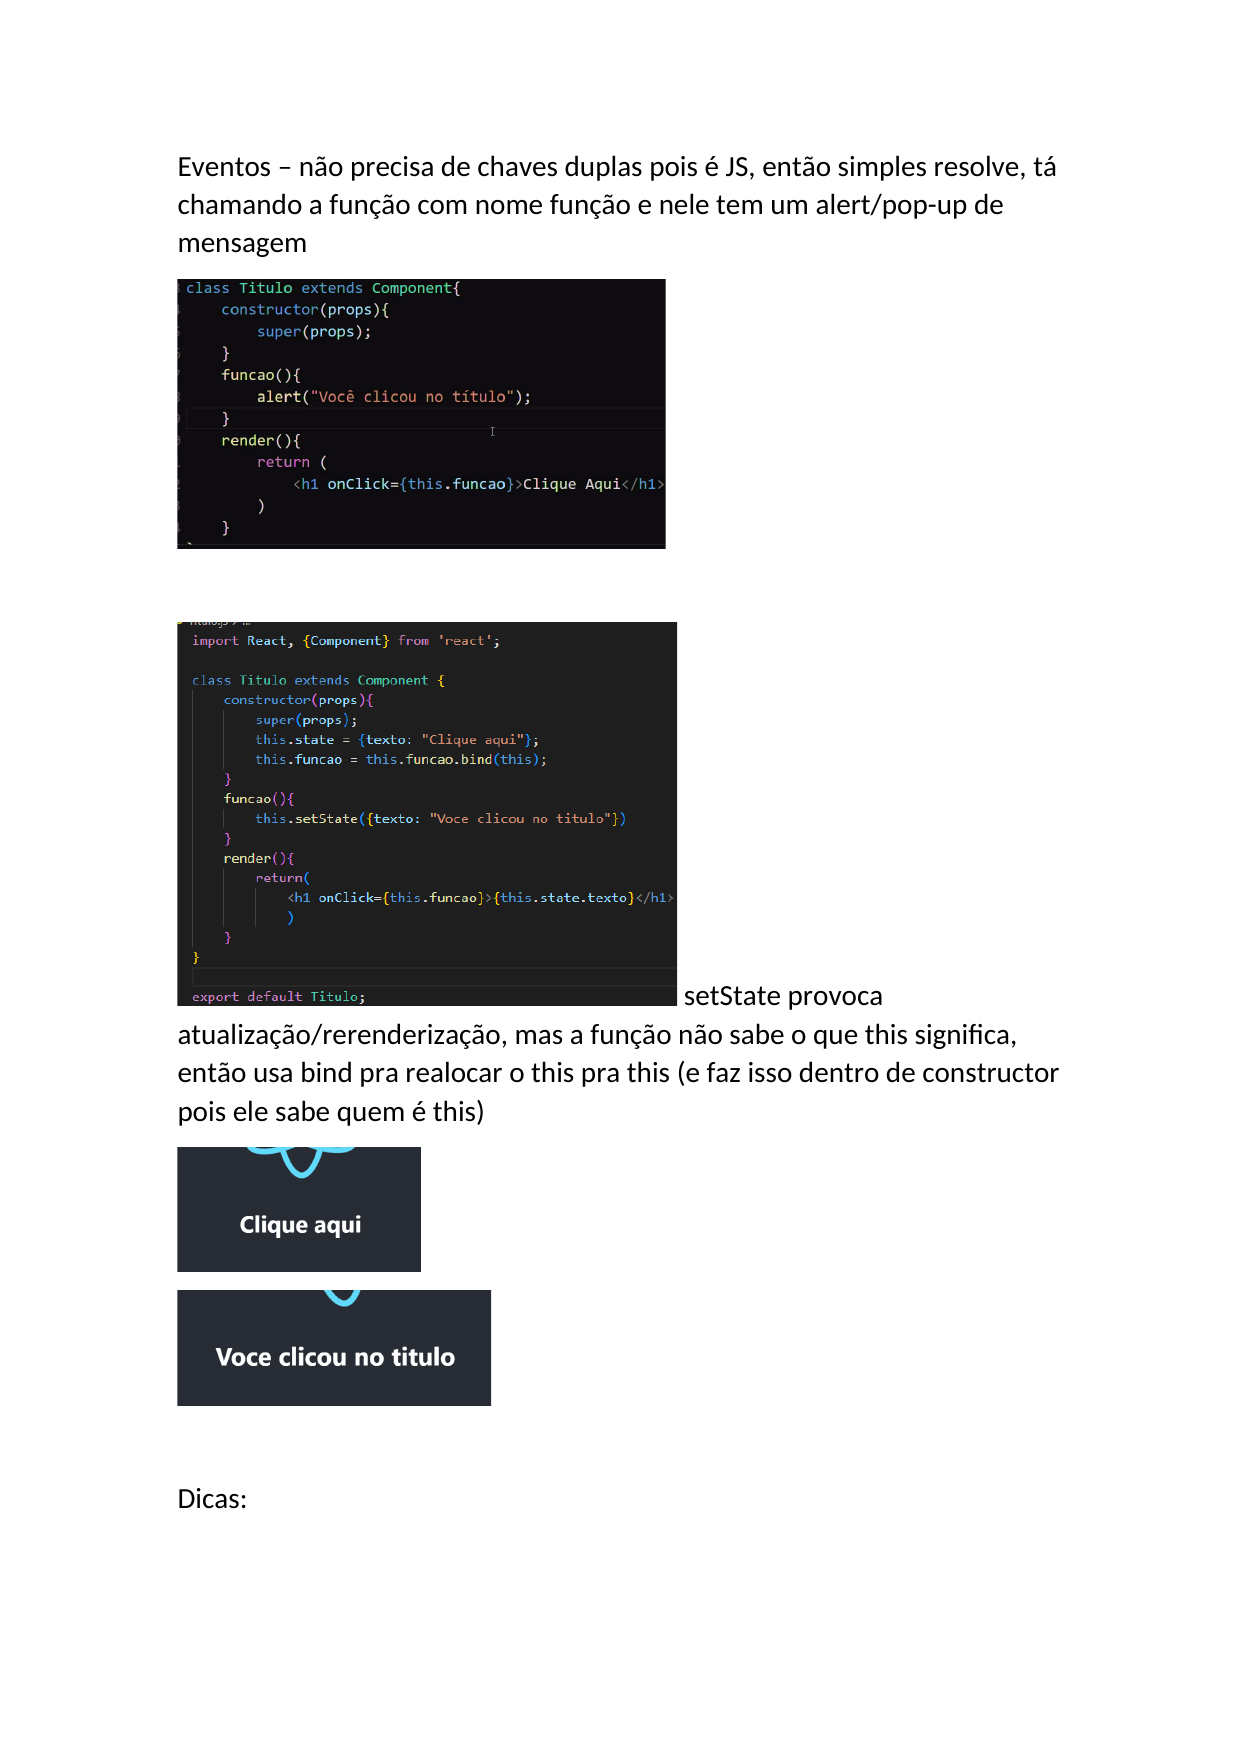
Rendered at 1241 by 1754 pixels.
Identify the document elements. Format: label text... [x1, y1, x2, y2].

picture [177, 622, 678, 1006]
picture [177, 279, 666, 549]
text Eventos – não precisa de chaves duplas pois é JS, então simples resolve, tá chamando a função com nome função e nele tem um alert/pop-up de mensagem [177, 148, 1063, 260]
picture [177, 1290, 492, 1406]
text Dicas: [177, 1480, 1063, 1515]
picture [177, 1147, 421, 1272]
